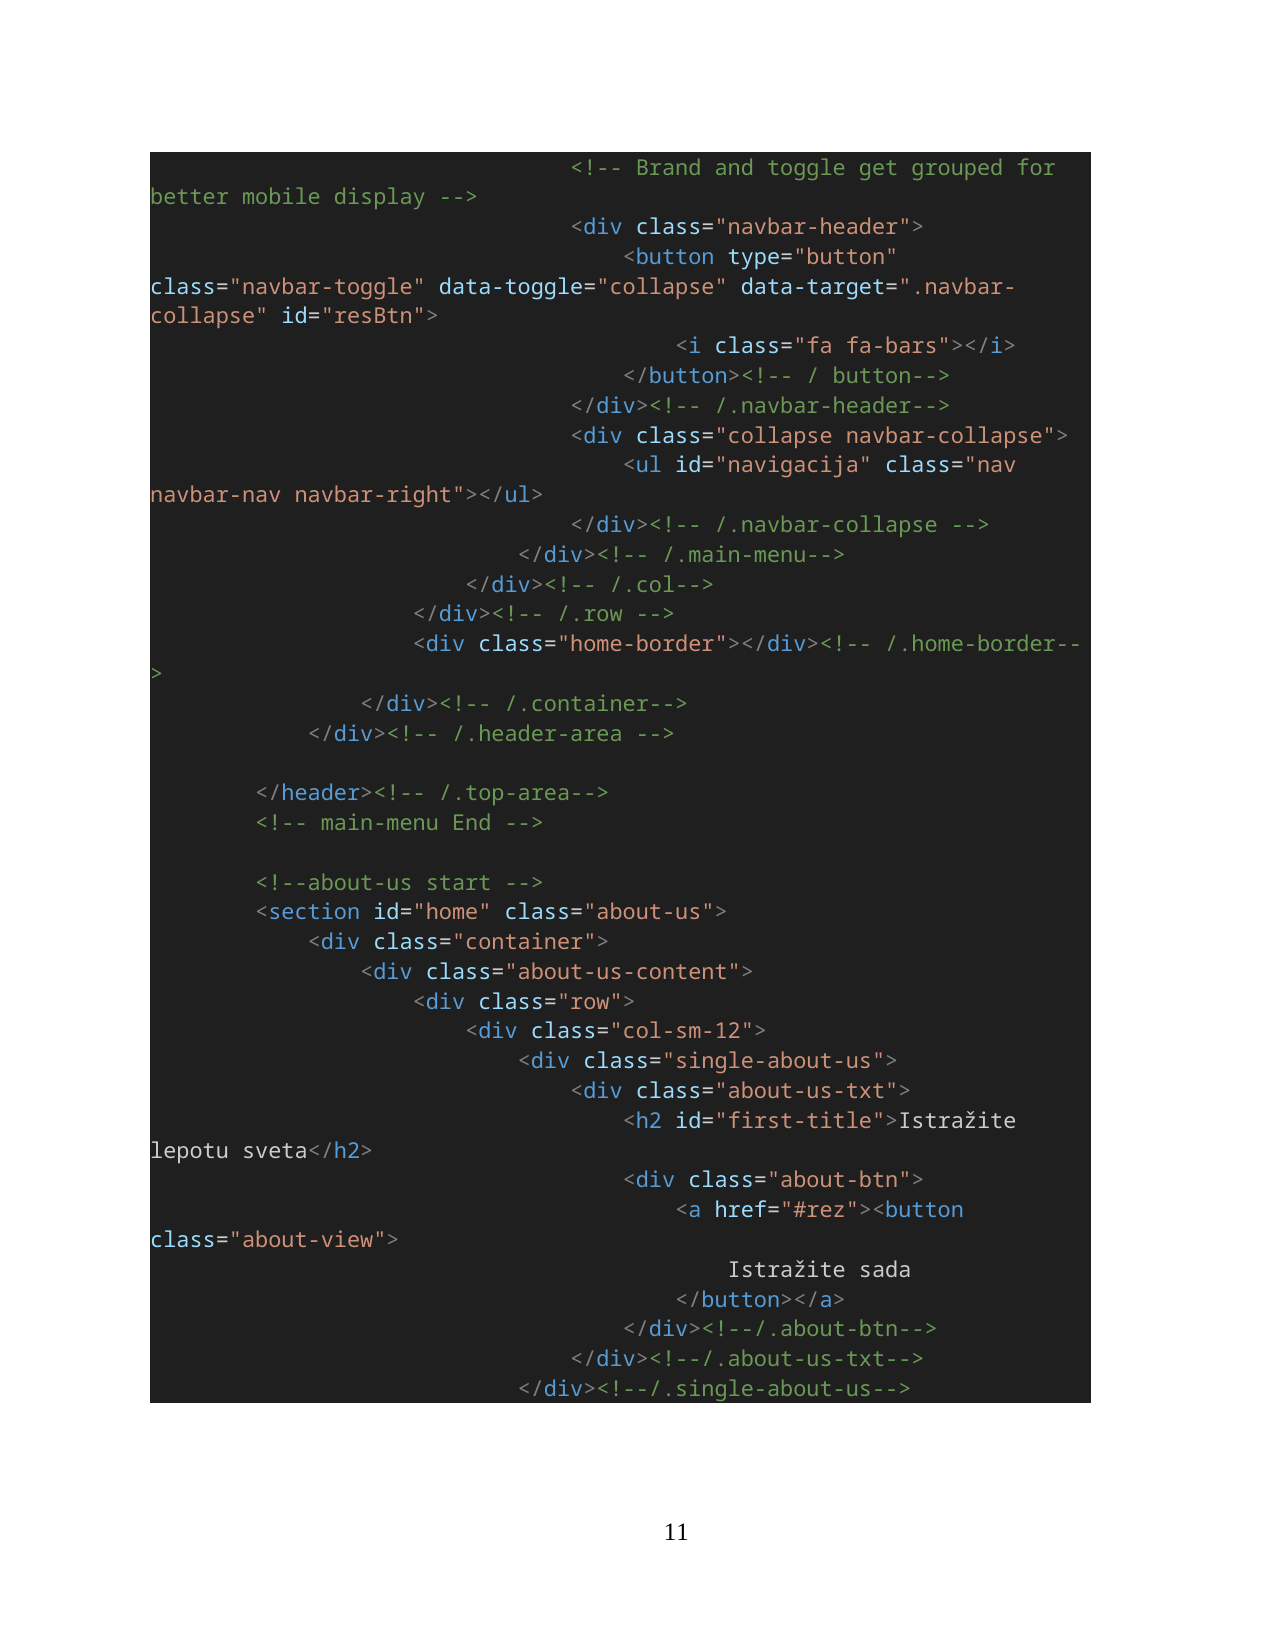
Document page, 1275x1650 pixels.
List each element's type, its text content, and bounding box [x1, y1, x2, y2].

text </div><!-- /.container--> [150, 688, 1091, 718]
text <button type="button" class="navbar-toggle" data-toggle="collapse" data-target=".navbar-collapse" id="resBtn"> [150, 241, 1091, 330]
text <i class="fa fa-bars"></i> [150, 330, 1091, 360]
text </button><!-- / button--> [150, 360, 1091, 390]
text <section id="home" class="about-us"> [150, 896, 1091, 926]
text </button></a> [150, 1284, 1091, 1313]
text </div><!--/.single-about-us--> [150, 1373, 1091, 1403]
text </div><!-- /.header-area --> [150, 718, 1091, 747]
text <div class="about-us-txt"> [150, 1075, 1091, 1105]
text Istražite sada [150, 1254, 1091, 1284]
text <div class="container"> [150, 926, 1091, 956]
text <ul id="navigacija" class="nav navbar-nav navbar-right"></ul> [150, 449, 1091, 509]
text <h2 id="first-title">Istražite lepotu sveta</h2> [150, 1105, 1091, 1164]
text </div><!-- /.main-menu--> [150, 539, 1091, 569]
text </div><!--/.about-us-txt--> [150, 1343, 1091, 1373]
text <!-- main-menu End --> [150, 807, 1091, 837]
text </div><!--/.about-btn--> [150, 1313, 1091, 1343]
text <div class="about-btn"> [150, 1164, 1091, 1194]
text </header><!-- /.top-area--> [150, 777, 1091, 807]
text </div><!-- /.navbar-header--> [150, 390, 1091, 420]
text <a href="#rez"><button class="about-view"> [150, 1194, 1091, 1254]
text <!--about-us start --> [150, 867, 1091, 896]
text <div class="row"> [150, 986, 1091, 1016]
text <div class="single-about-us"> [150, 1045, 1091, 1075]
text <div class="col-sm-12"> [150, 1016, 1091, 1045]
text </div><!-- /.col--> [150, 569, 1091, 598]
text </div><!-- /.navbar-collapse --> [150, 509, 1091, 539]
text </div><!-- /.row --> [150, 598, 1091, 628]
text <div class="navbar-header"> [150, 211, 1091, 241]
text <div class="about-us-content"> [150, 956, 1091, 986]
text <div class="home-border"></div><!-- /.home-border--> [150, 628, 1091, 688]
text <!-- Brand and toggle get grouped for better mobile display --> [150, 152, 1091, 211]
text <div class="collapse navbar-collapse"> [150, 420, 1091, 449]
